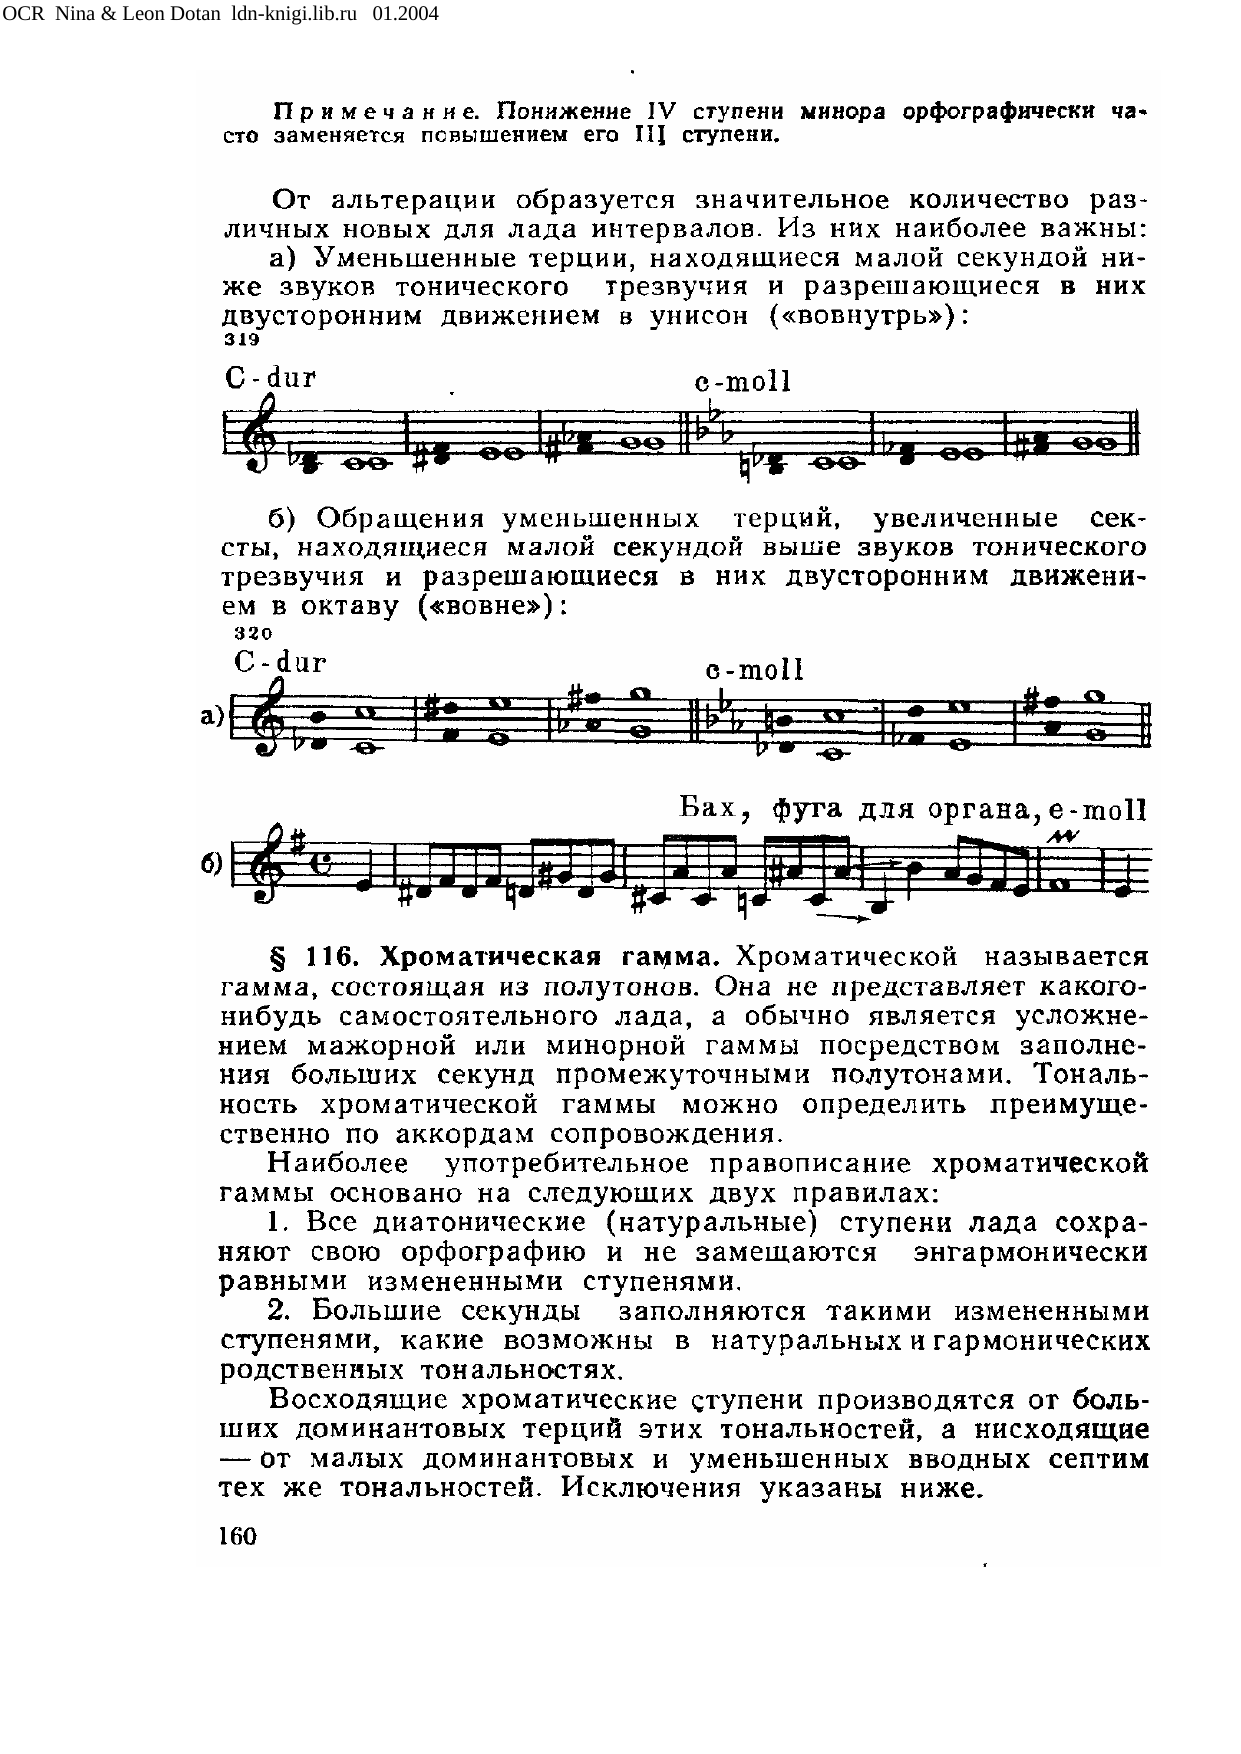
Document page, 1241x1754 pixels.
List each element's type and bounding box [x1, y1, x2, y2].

picture [195, 70, 1162, 1567]
